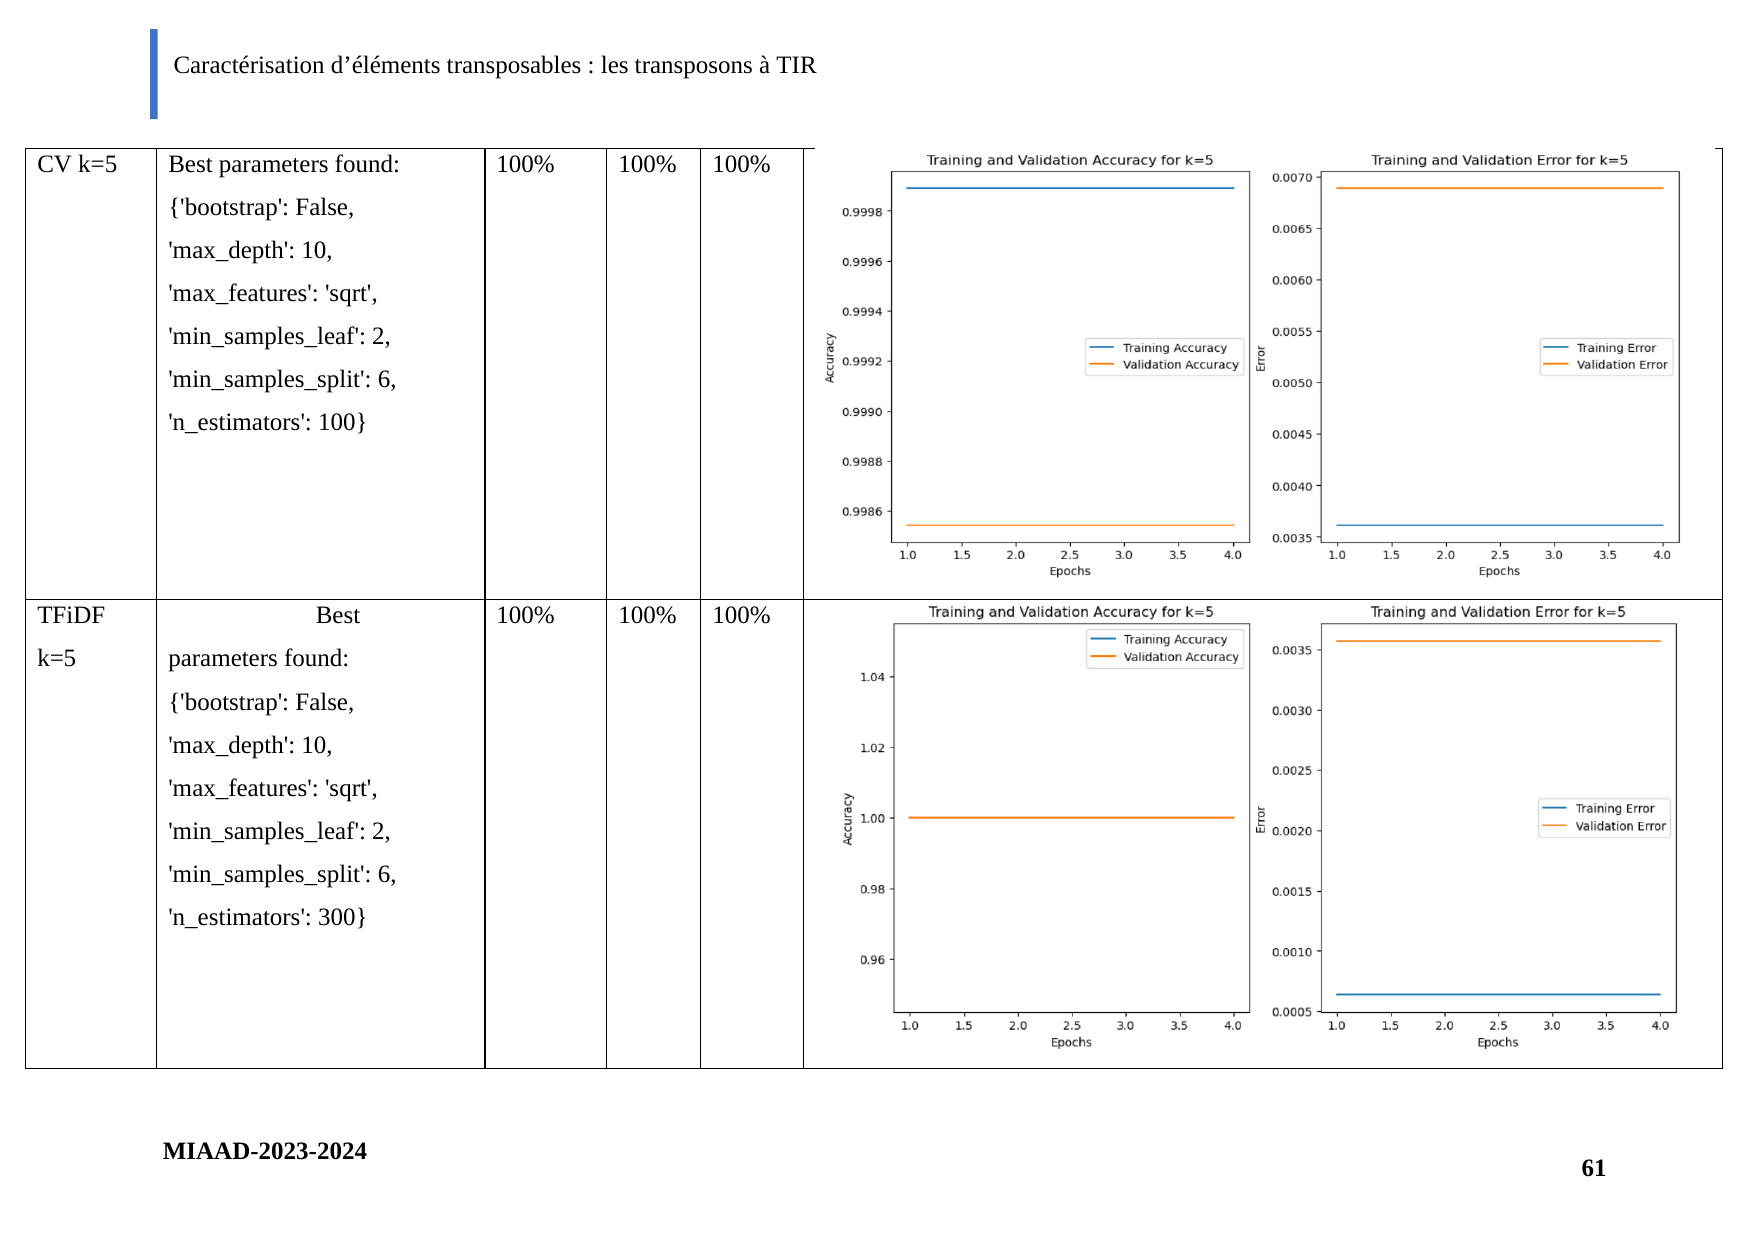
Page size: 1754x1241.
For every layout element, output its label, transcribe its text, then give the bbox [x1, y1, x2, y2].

table_cell [804, 149, 1722, 599]
table_cell CV k=5 [26, 149, 156, 599]
table_cell 100% [607, 600, 700, 1068]
table_cell TFiDF k=5 [26, 600, 156, 1068]
table_cell Best parameters found: {'bootstrap': False, 'max_depth': 10, 'max_features': 'sqrt', 'min_samples_leaf': 2, 'min_samples_split': 6, 'n_estimators': 300} [157, 600, 484, 1068]
picture [815, 600, 1716, 1054]
table_cell 100% [701, 149, 803, 599]
table_cell 100% [701, 600, 803, 1068]
table_cell 100% [486, 149, 606, 599]
table_cell 100% [486, 600, 606, 1068]
table_cell 100% [607, 149, 700, 599]
table_cell Best parameters found: {'bootstrap': False, 'max_depth': 10, 'max_features': 'sqrt', 'min_samples_leaf': 2, 'min_samples_split': 6, 'n_estimators': 100} [157, 149, 484, 599]
table_cell [804, 600, 1722, 1068]
picture [815, 148, 1716, 585]
